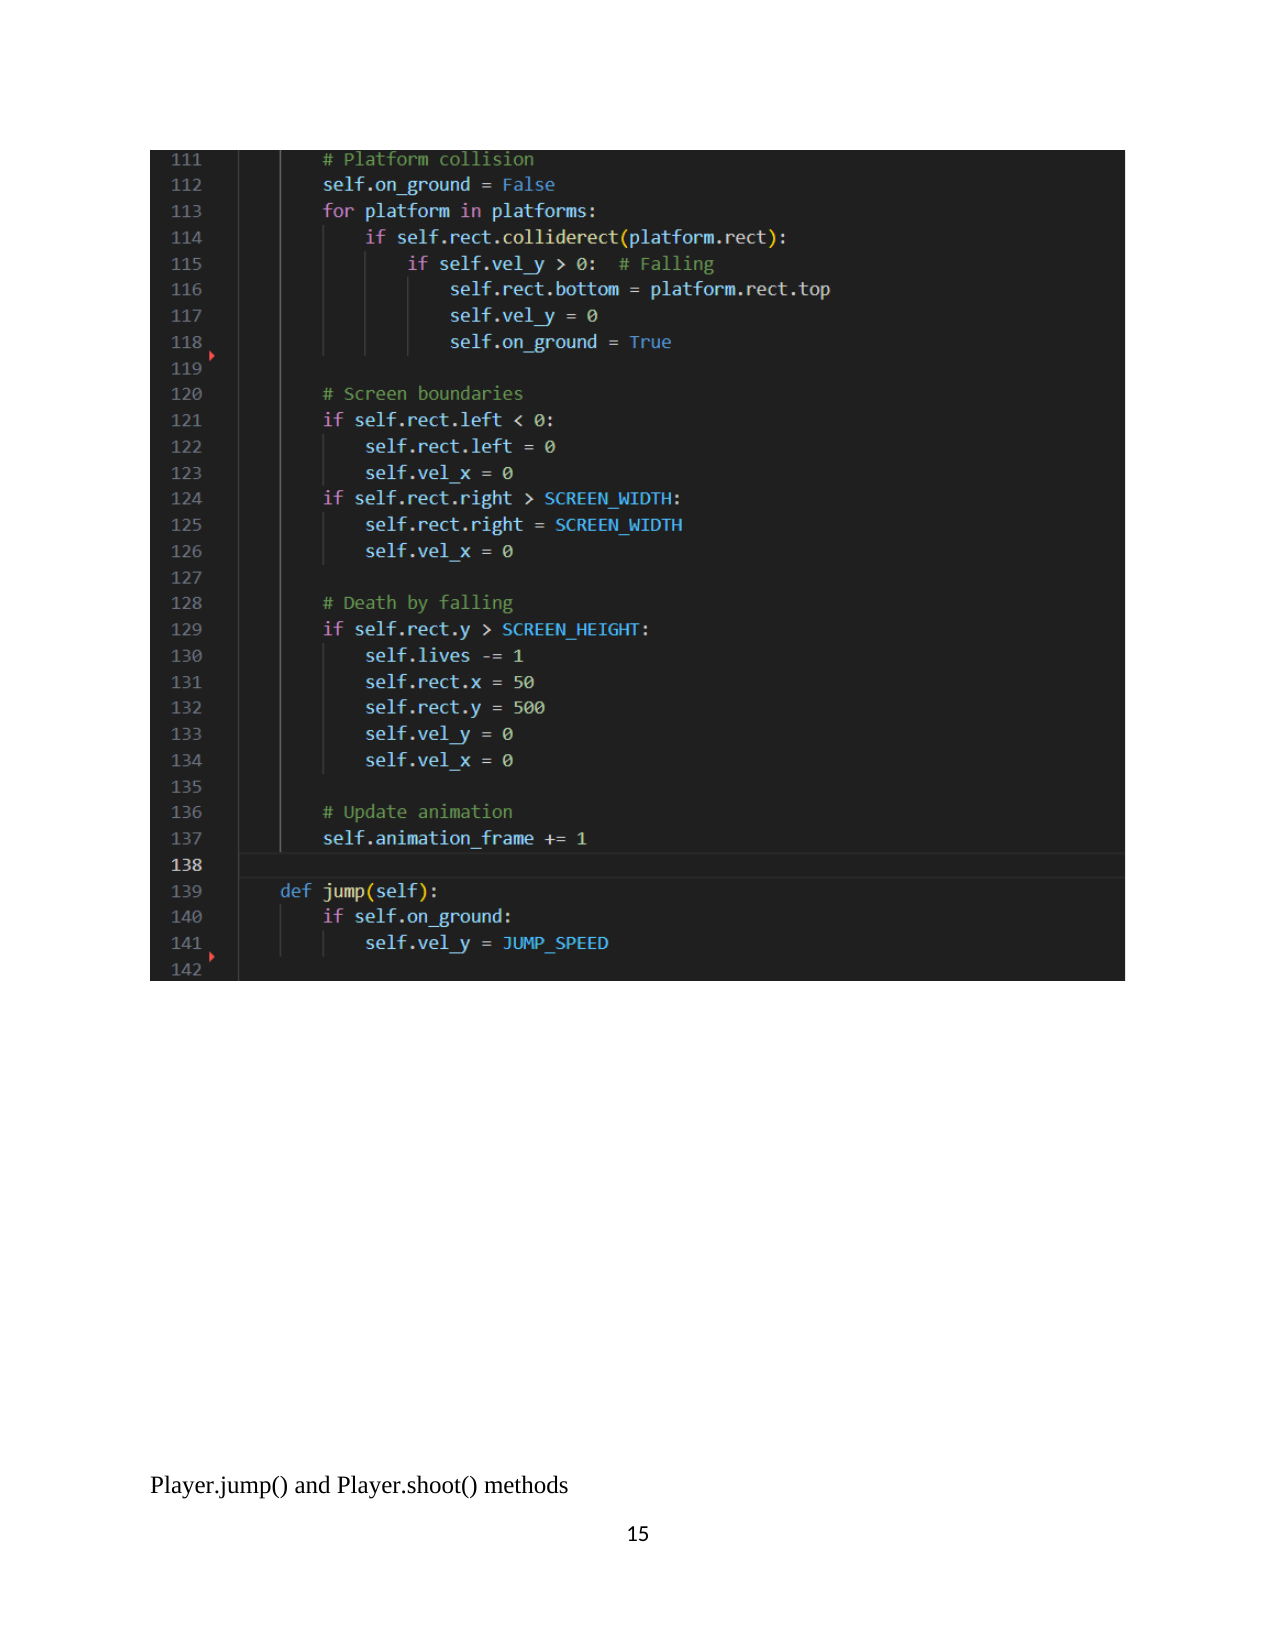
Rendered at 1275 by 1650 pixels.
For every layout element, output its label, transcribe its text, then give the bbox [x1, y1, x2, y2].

picture [150, 150, 1125, 981]
text Player.jump() and Player.shoot() methods [150, 1471, 1125, 1499]
